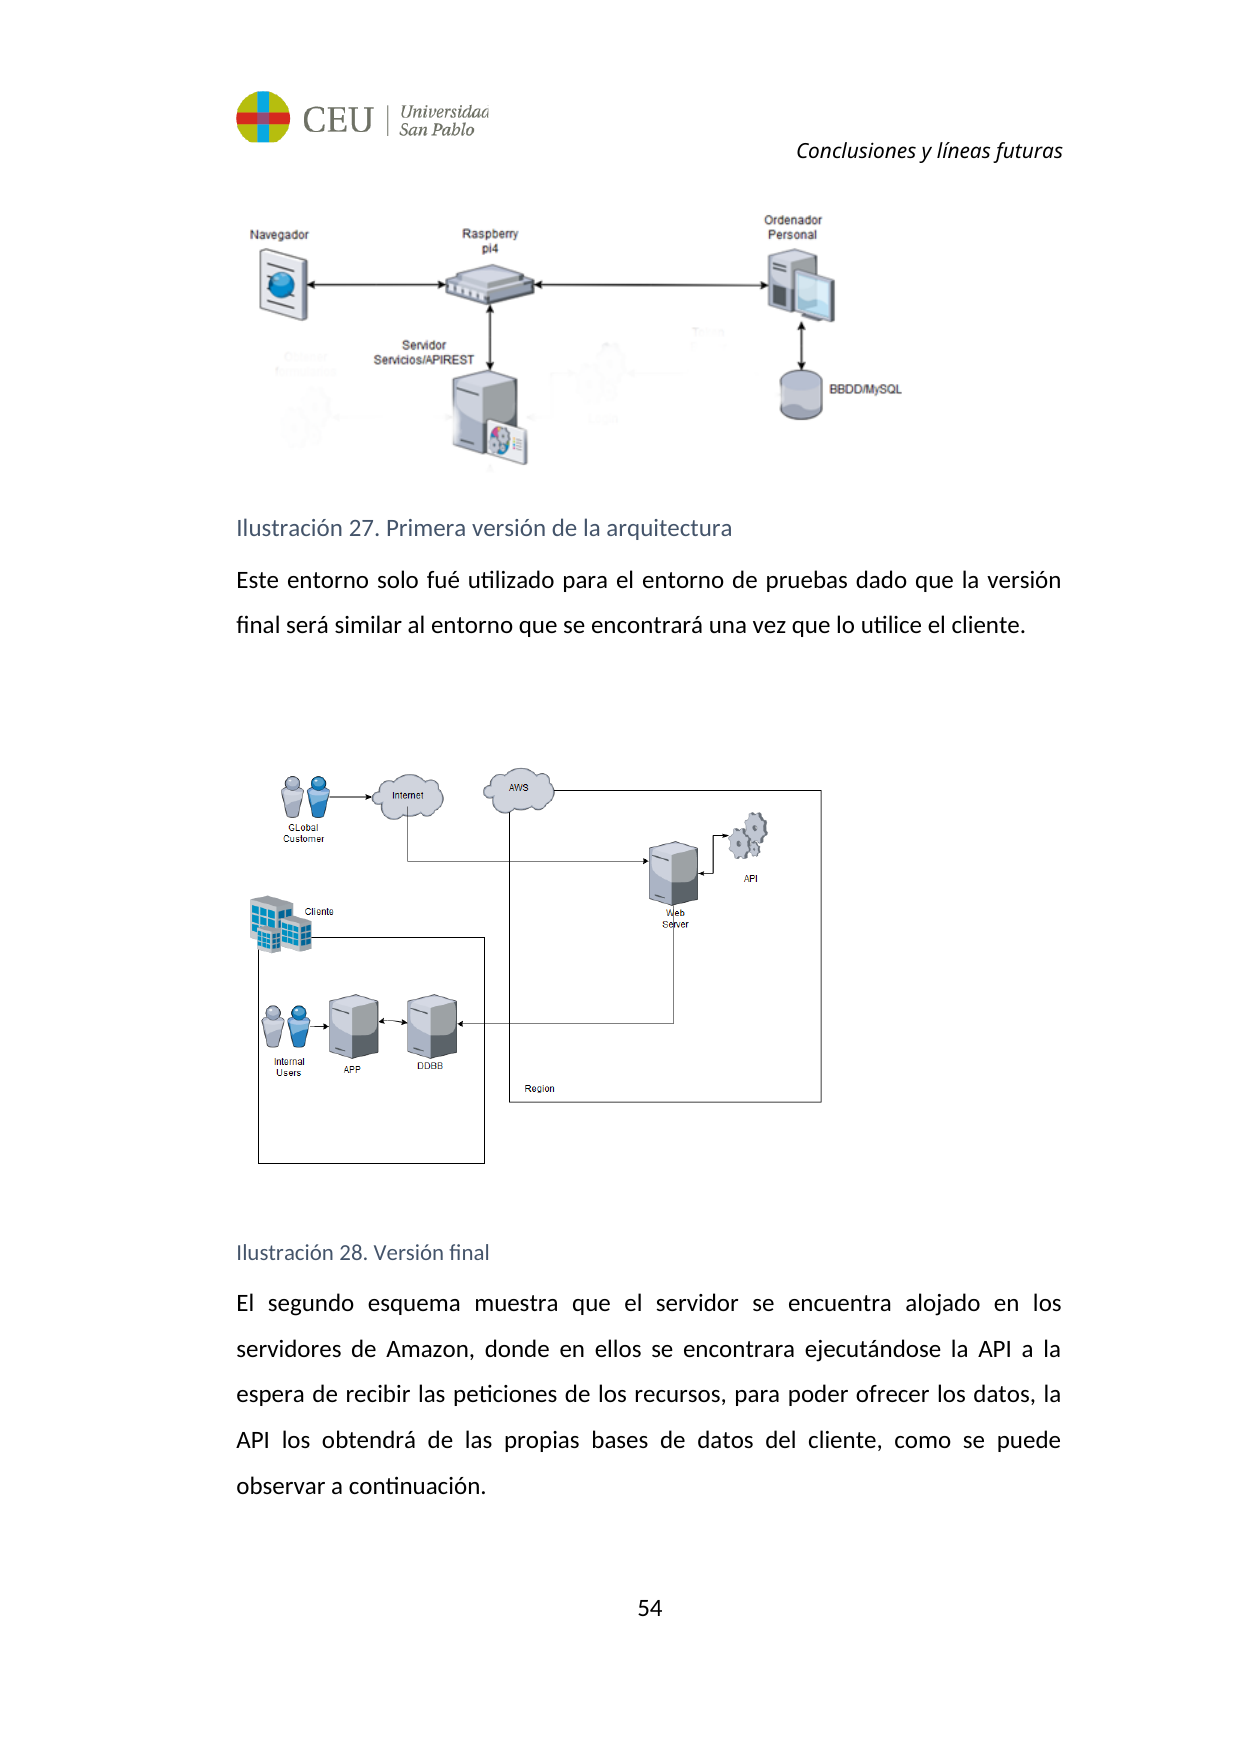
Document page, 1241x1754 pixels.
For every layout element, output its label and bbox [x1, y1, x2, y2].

picture [235, 89, 489, 143]
picture [236, 751, 833, 1198]
picture [236, 206, 902, 473]
